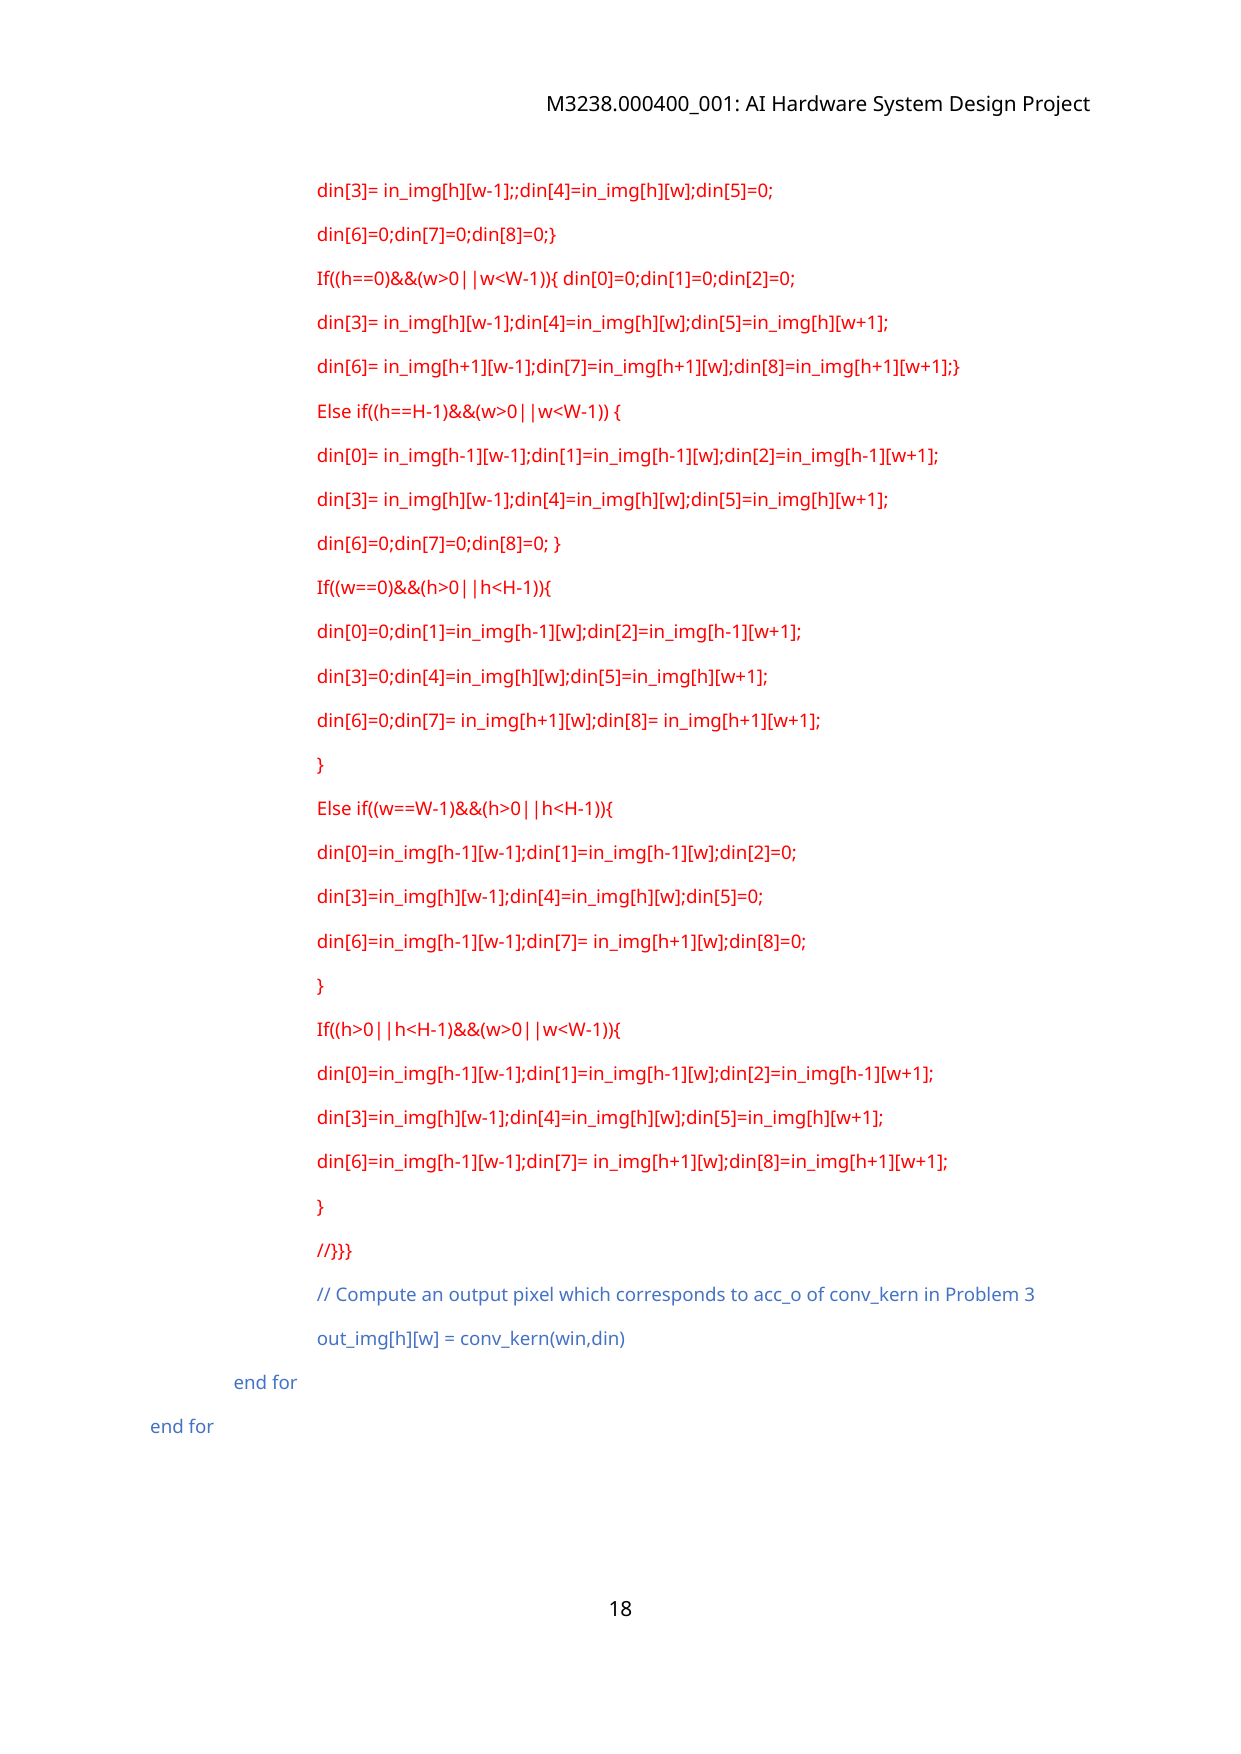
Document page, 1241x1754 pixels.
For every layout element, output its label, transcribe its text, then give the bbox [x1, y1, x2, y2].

text din[3]= in_img[h][w-1];din[4]=in_img[h][w];din[5]=in_img[h][w+1]; [317, 310, 1090, 335]
text If((h>0||h<H-1)&&(w>0||w<W-1)){ [233, 1016, 1090, 1042]
text //}}} [150, 1237, 1090, 1263]
text end for [150, 1414, 1090, 1439]
text If((h==0)&&(w>0||w<W-1)){ din[0]=0;din[1]=0;din[2]=0; [150, 266, 1090, 291]
text } [233, 751, 1090, 777]
text din[0]=in_img[h-1][w-1];din[1]=in_img[h-1][w];din[2]=0; [233, 840, 1090, 865]
text din[6]=0;din[7]=0;din[8]=0;} [317, 221, 1090, 247]
text din[6]=0;din[7]= in_img[h+1][w];din[8]= in_img[h+1][w+1]; [233, 707, 1090, 733]
text din[0]=0;din[1]=in_img[h-1][w];din[2]=in_img[h-1][w+1]; [233, 619, 1090, 644]
text din[6]=0;din[7]=0;din[8]=0; } [233, 531, 1090, 556]
text din[3]=in_img[h][w-1];din[4]=in_img[h][w];din[5]=0; [317, 884, 1090, 909]
text Else if((h==H-1)&&(w>0||w<W-1)) { [150, 398, 1090, 423]
text din[0]=in_img[h-1][w-1];din[1]=in_img[h-1][w];din[2]=in_img[h-1][w+1]; [233, 1061, 1090, 1086]
text din[0]= in_img[h-1][w-1];din[1]=in_img[h-1][w];din[2]=in_img[h-1][w+1]; [233, 442, 1090, 468]
text end for [150, 1370, 1090, 1395]
text din[6]=in_img[h-1][w-1];din[7]= in_img[h+1][w];din[8]=in_img[h+1][w+1]; [233, 1149, 1090, 1174]
text If((w==0)&&(h>0||h<H-1)){ [150, 575, 1090, 600]
text out_img[h][w] = conv_kern(win,din) [150, 1326, 1090, 1351]
text din[3]=0;din[4]=in_img[h][w];din[5]=in_img[h][w+1]; [317, 663, 1090, 688]
text } [233, 1193, 1090, 1218]
text din[3]= in_img[h][w-1];din[4]=in_img[h][w];din[5]=in_img[h][w+1]; [317, 486, 1090, 512]
text din[6]=in_img[h-1][w-1];din[7]= in_img[h+1][w];din[8]=0; [233, 928, 1090, 953]
text din[6]= in_img[h+1][w-1];din[7]=in_img[h+1][w];din[8]=in_img[h+1][w+1];} [233, 354, 1090, 379]
text Else if((w==W-1)&&(h>0||h<H-1)){ [150, 796, 1090, 821]
text // Compute an output pixel which corresponds to acc_o of conv_kern in Problem 3 [150, 1281, 1090, 1307]
text } [233, 972, 1090, 998]
text din[3]= in_img[h][w-1];;din[4]=in_img[h][w];din[5]=0; [317, 177, 1090, 203]
text din[3]=in_img[h][w-1];din[4]=in_img[h][w];din[5]=in_img[h][w+1]; [317, 1105, 1090, 1130]
